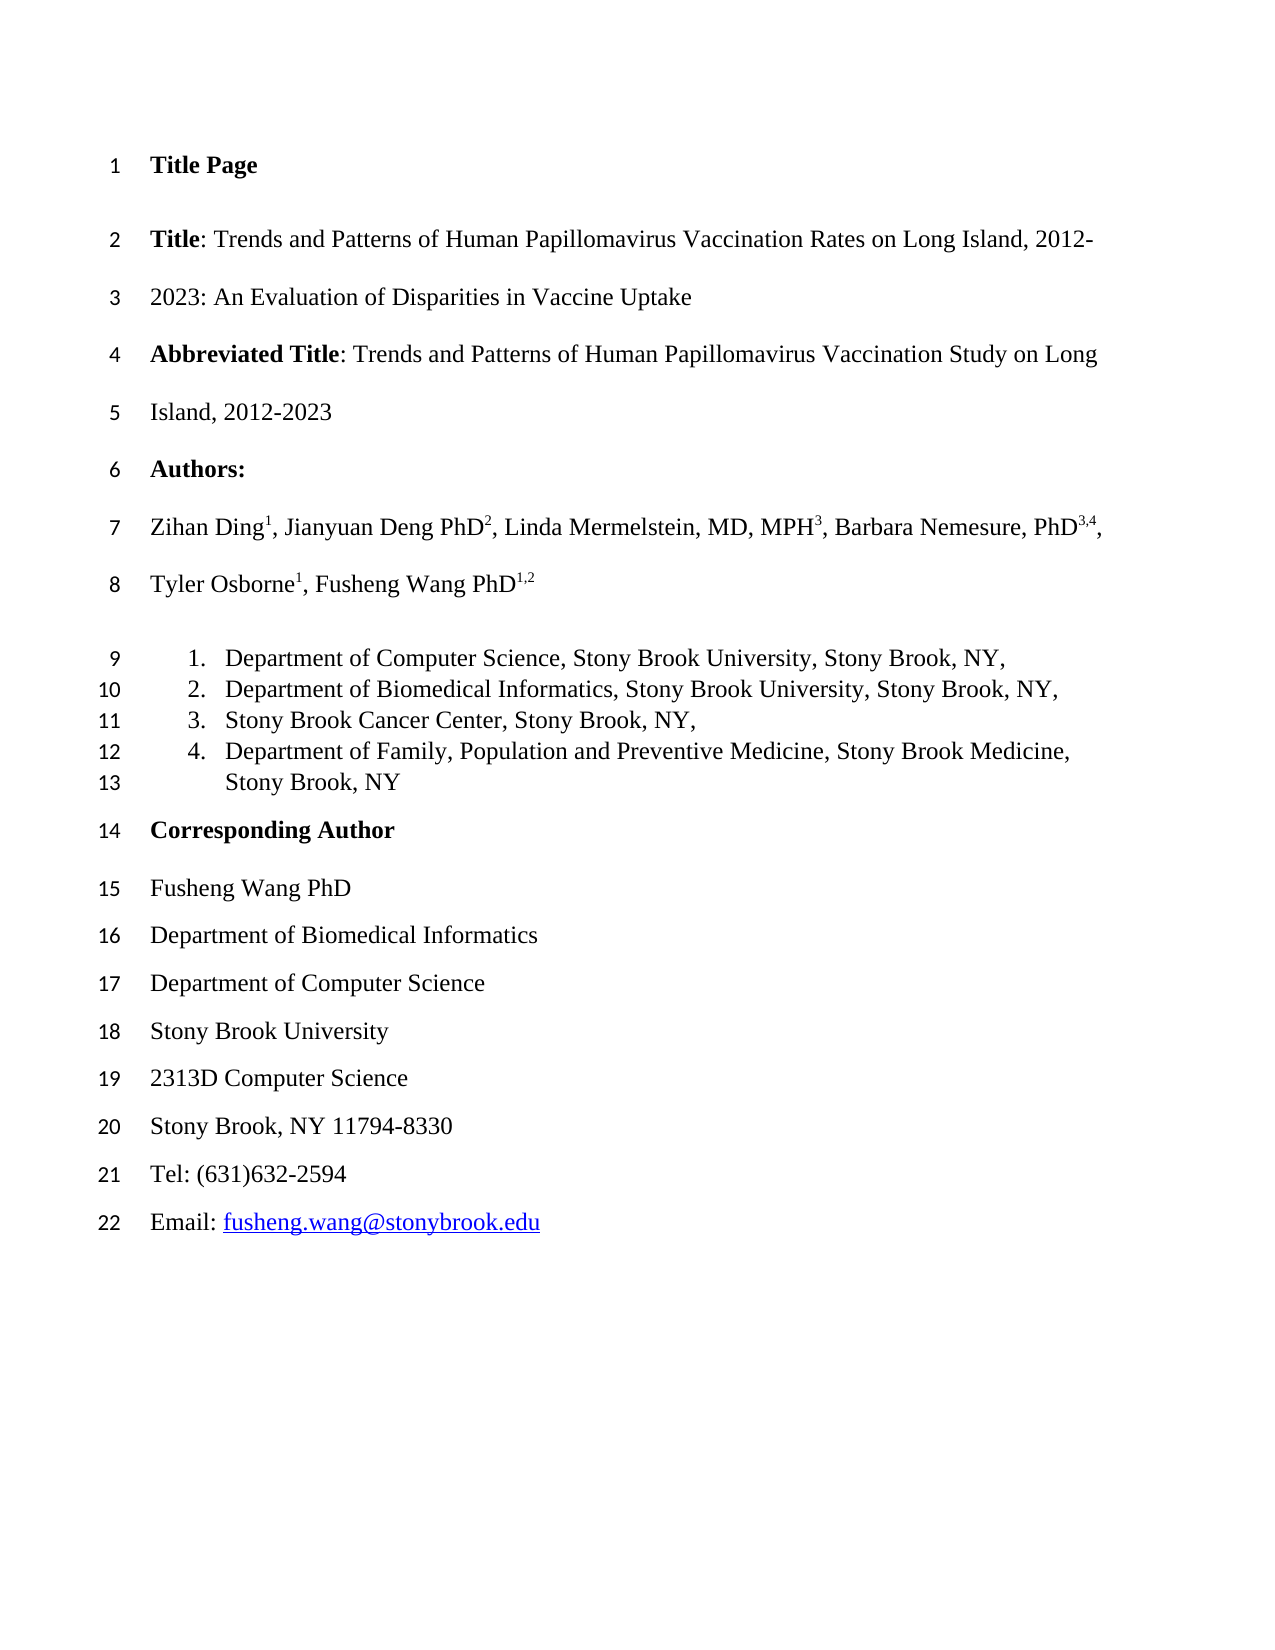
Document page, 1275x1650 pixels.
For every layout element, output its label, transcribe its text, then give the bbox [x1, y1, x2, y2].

text Title: Trends and Patterns of Human Papillomavirus Vaccination Rates on Long Island, 2012-2023: An Evaluation of Disparities in Vaccine Uptake [150, 224, 1125, 310]
text Stony Brook University [150, 1016, 1125, 1044]
text Abbreviated Title: Trends and Patterns of Human Papillomavirus Vaccination Study on Long Island, 2012-2023 [150, 339, 1125, 425]
text Authors: [150, 454, 1125, 483]
text Tel: (631)632-2594 [150, 1159, 1125, 1188]
text Fusheng Wang PhD [150, 873, 1125, 901]
list Department of Family, Population and Preventive Medicine, Stony Brook Medicine, Stony Brook, NY [187, 736, 1125, 796]
text Corresponding Author [150, 815, 1125, 844]
list Department of Computer Science, Stony Brook University, Stony Brook, NY, [187, 643, 1125, 672]
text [150, 1207, 1125, 1235]
text Department of Computer Science [150, 968, 1125, 997]
text 2313D Computer Science [150, 1063, 1125, 1092]
list Department of Biomedical Informatics, Stony Brook University, Stony Brook, NY, [187, 674, 1125, 703]
text Zihan Ding1, Jianyuan Deng PhD2, Linda Mermelstein, MD, MPH3, Barbara Nemesure, PhD3,4, Tyler Osborne1, Fusheng Wang PhD1,2 [150, 512, 1125, 598]
list Stony Brook Cancer Center, Stony Brook, NY, [187, 705, 1125, 734]
text Title Page [150, 150, 1125, 179]
text Department of Biomedical Informatics [150, 920, 1125, 949]
text Stony Brook, NY 11794-8330 [150, 1111, 1125, 1140]
